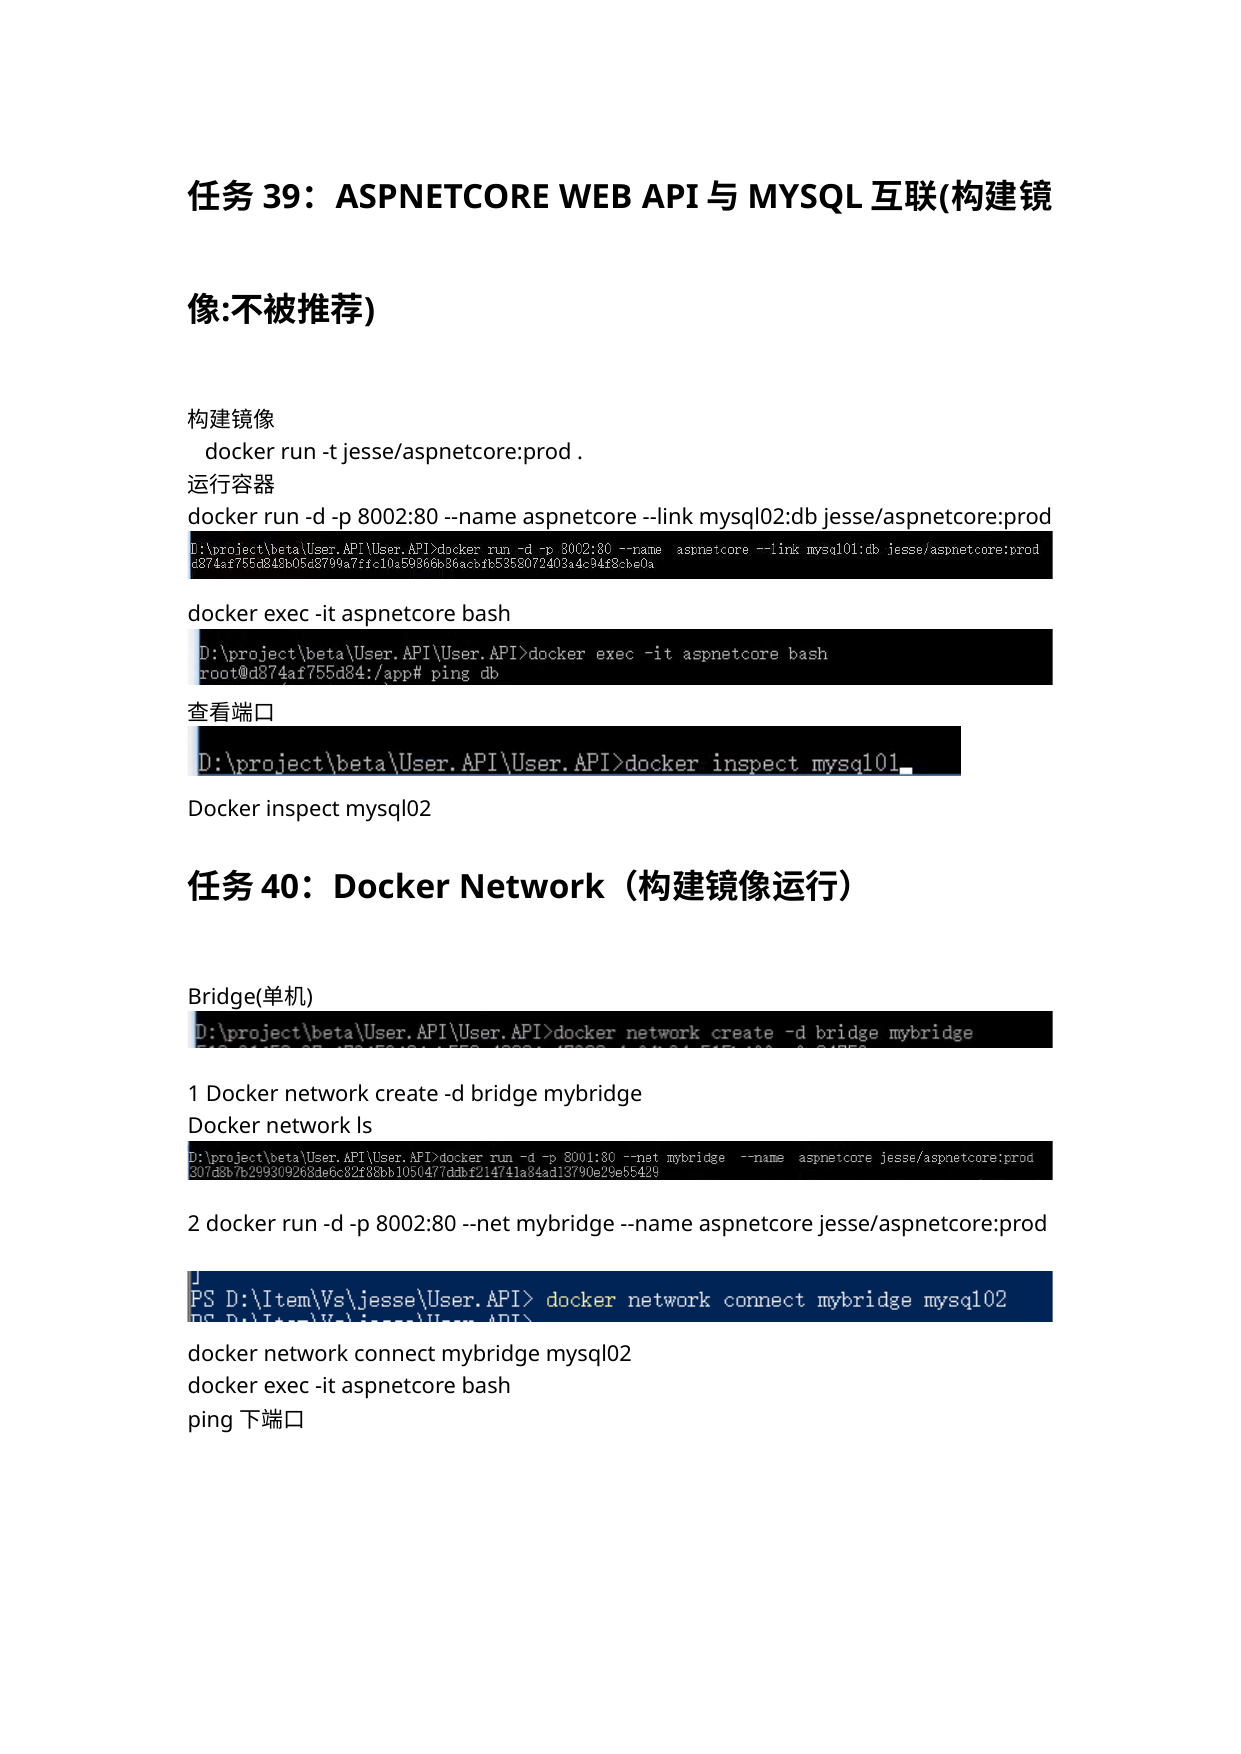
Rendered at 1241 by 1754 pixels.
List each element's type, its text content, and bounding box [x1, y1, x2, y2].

text 1 Docker network create -d bridge mybridge [187, 1076, 1053, 1109]
text Bridge(单机) [187, 979, 1053, 1011]
text docker network connect mybridge mysql02 [187, 1336, 1053, 1369]
text Docker network ls [187, 1109, 1053, 1141]
text 2 docker run -d -p 8002:80 --net mybridge --name aspnetcore jesse/aspnetcore:prod [187, 1206, 1053, 1239]
text Docker inspect mysql02 [187, 792, 1053, 824]
subtitle 任务40：Docker Network（构建镜像运行） [187, 851, 1053, 916]
text 构建镜像 [187, 402, 1053, 434]
subtitle 任务39：ASPNETCORE WEB API与MYSQL互联(构建镜像:不被推荐) [187, 162, 1053, 339]
picture [187, 1011, 1053, 1048]
text docker run -t jesse/aspnetcore:prod . [187, 434, 1053, 467]
text docker exec -it aspnetcore bash [187, 1369, 1053, 1401]
picture [187, 531, 1053, 579]
text 查看端口 [187, 694, 1053, 727]
text docker exec -it aspnetcore bash [187, 579, 1053, 629]
picture [187, 629, 1053, 685]
text 运行容器 [187, 467, 1053, 499]
picture [187, 1271, 1053, 1322]
picture [187, 1141, 1053, 1180]
text docker run -d -p 8002:80 --name aspnetcore --link mysql02:db jesse/aspnetcore:prod [187, 499, 1053, 531]
picture [187, 726, 961, 776]
text ping 下端口 [187, 1401, 1053, 1434]
